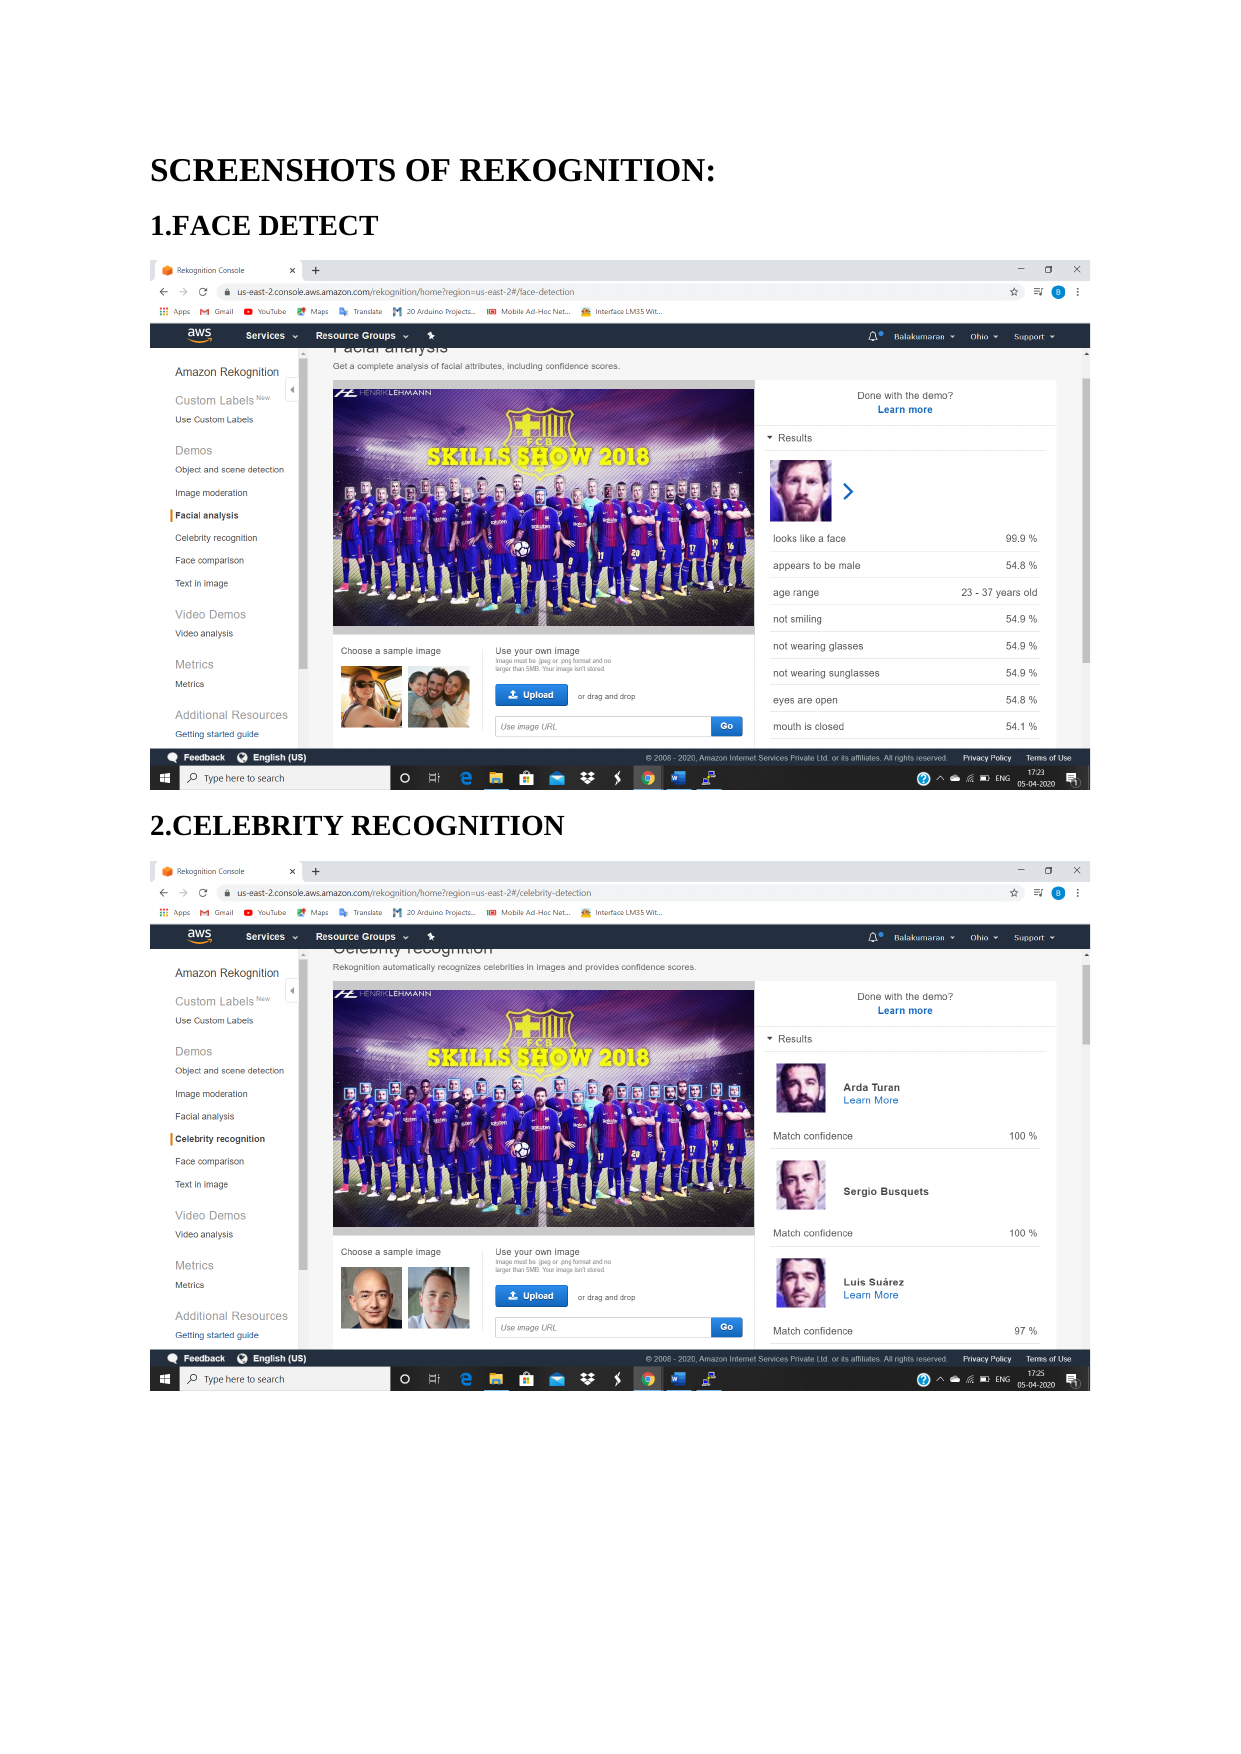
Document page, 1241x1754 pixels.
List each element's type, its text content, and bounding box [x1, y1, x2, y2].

picture [150, 260, 1091, 790]
picture [150, 861, 1091, 1391]
text SCREENSHOTS OF REKOGNITION: [150, 150, 1090, 188]
text 1.FACE DETECT [150, 208, 1090, 242]
text 2.CELEBRITY RECOGNITION [150, 808, 1090, 842]
